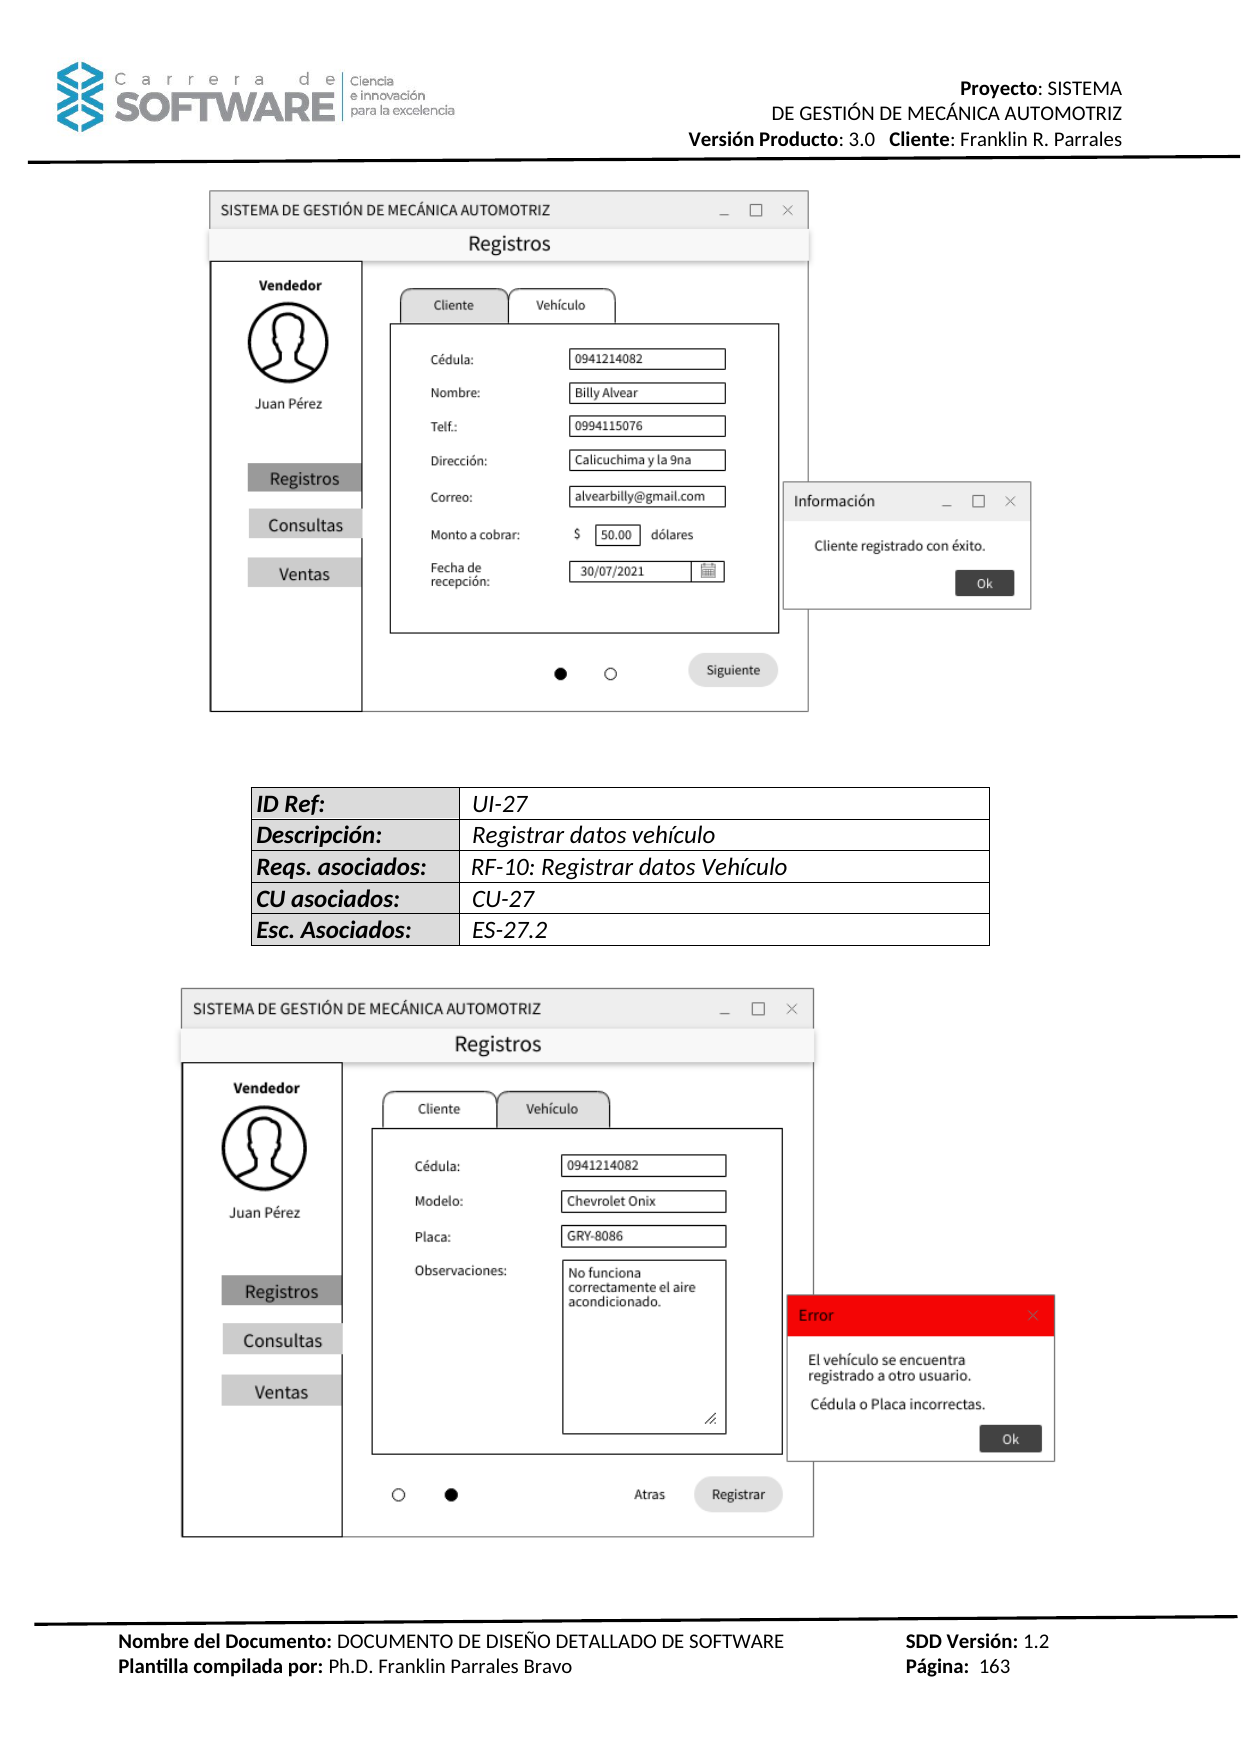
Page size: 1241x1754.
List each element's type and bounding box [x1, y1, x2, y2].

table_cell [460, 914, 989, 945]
picture [195, 180, 1045, 726]
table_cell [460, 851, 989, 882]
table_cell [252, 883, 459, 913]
picture [170, 976, 1071, 1551]
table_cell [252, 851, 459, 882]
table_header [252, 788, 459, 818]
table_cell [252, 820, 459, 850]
picture [46, 46, 461, 154]
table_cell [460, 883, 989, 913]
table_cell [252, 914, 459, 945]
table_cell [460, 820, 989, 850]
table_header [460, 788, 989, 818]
